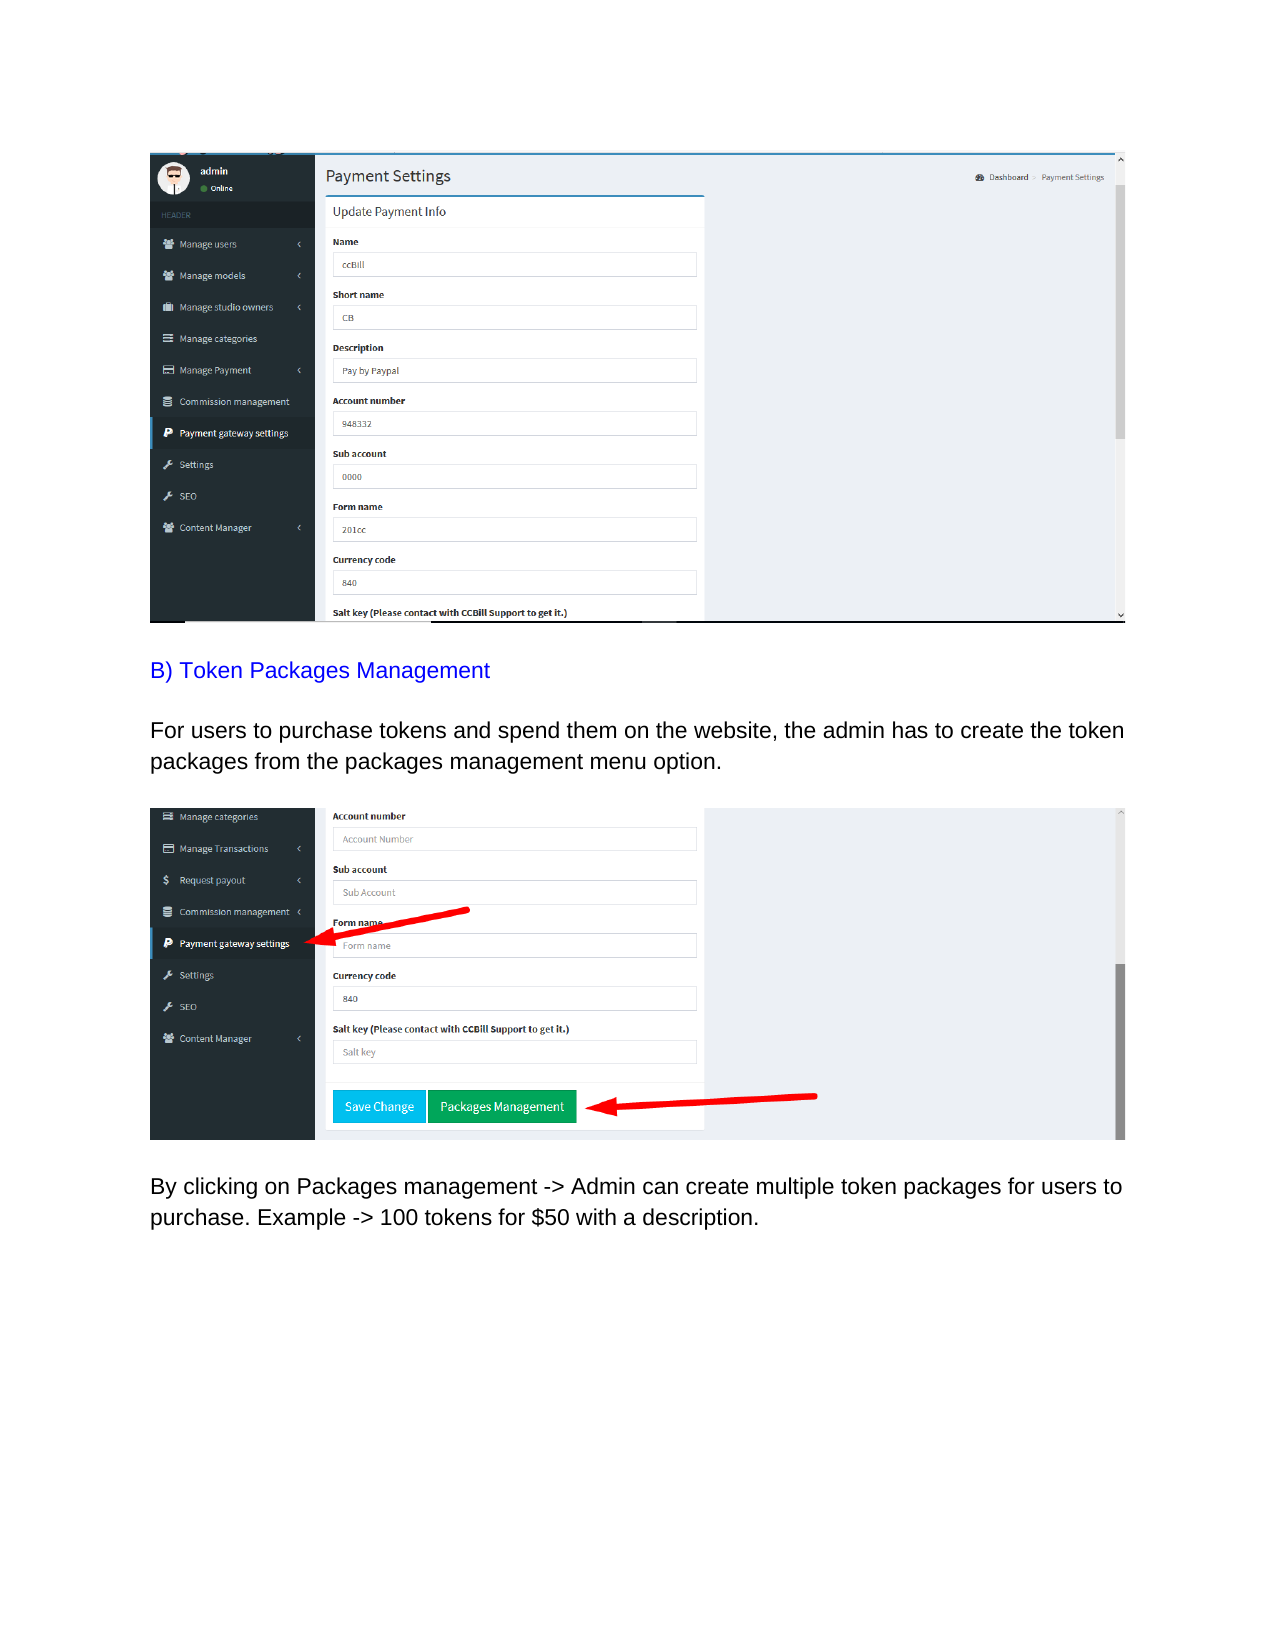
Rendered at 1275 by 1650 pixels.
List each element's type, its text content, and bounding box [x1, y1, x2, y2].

text By clicking on Packages management -> Admin can create multiple token packages for users to purchase. Example -> 100 tokens for $50 with a description. [150, 1173, 1125, 1230]
picture [150, 150, 1125, 623]
picture [150, 808, 1125, 1140]
text For users to purchase tokens and spend them on the website, the admin has to create the token packages from the packages management menu option. [150, 717, 1125, 774]
text B) Token Packages Management [150, 657, 1125, 683]
